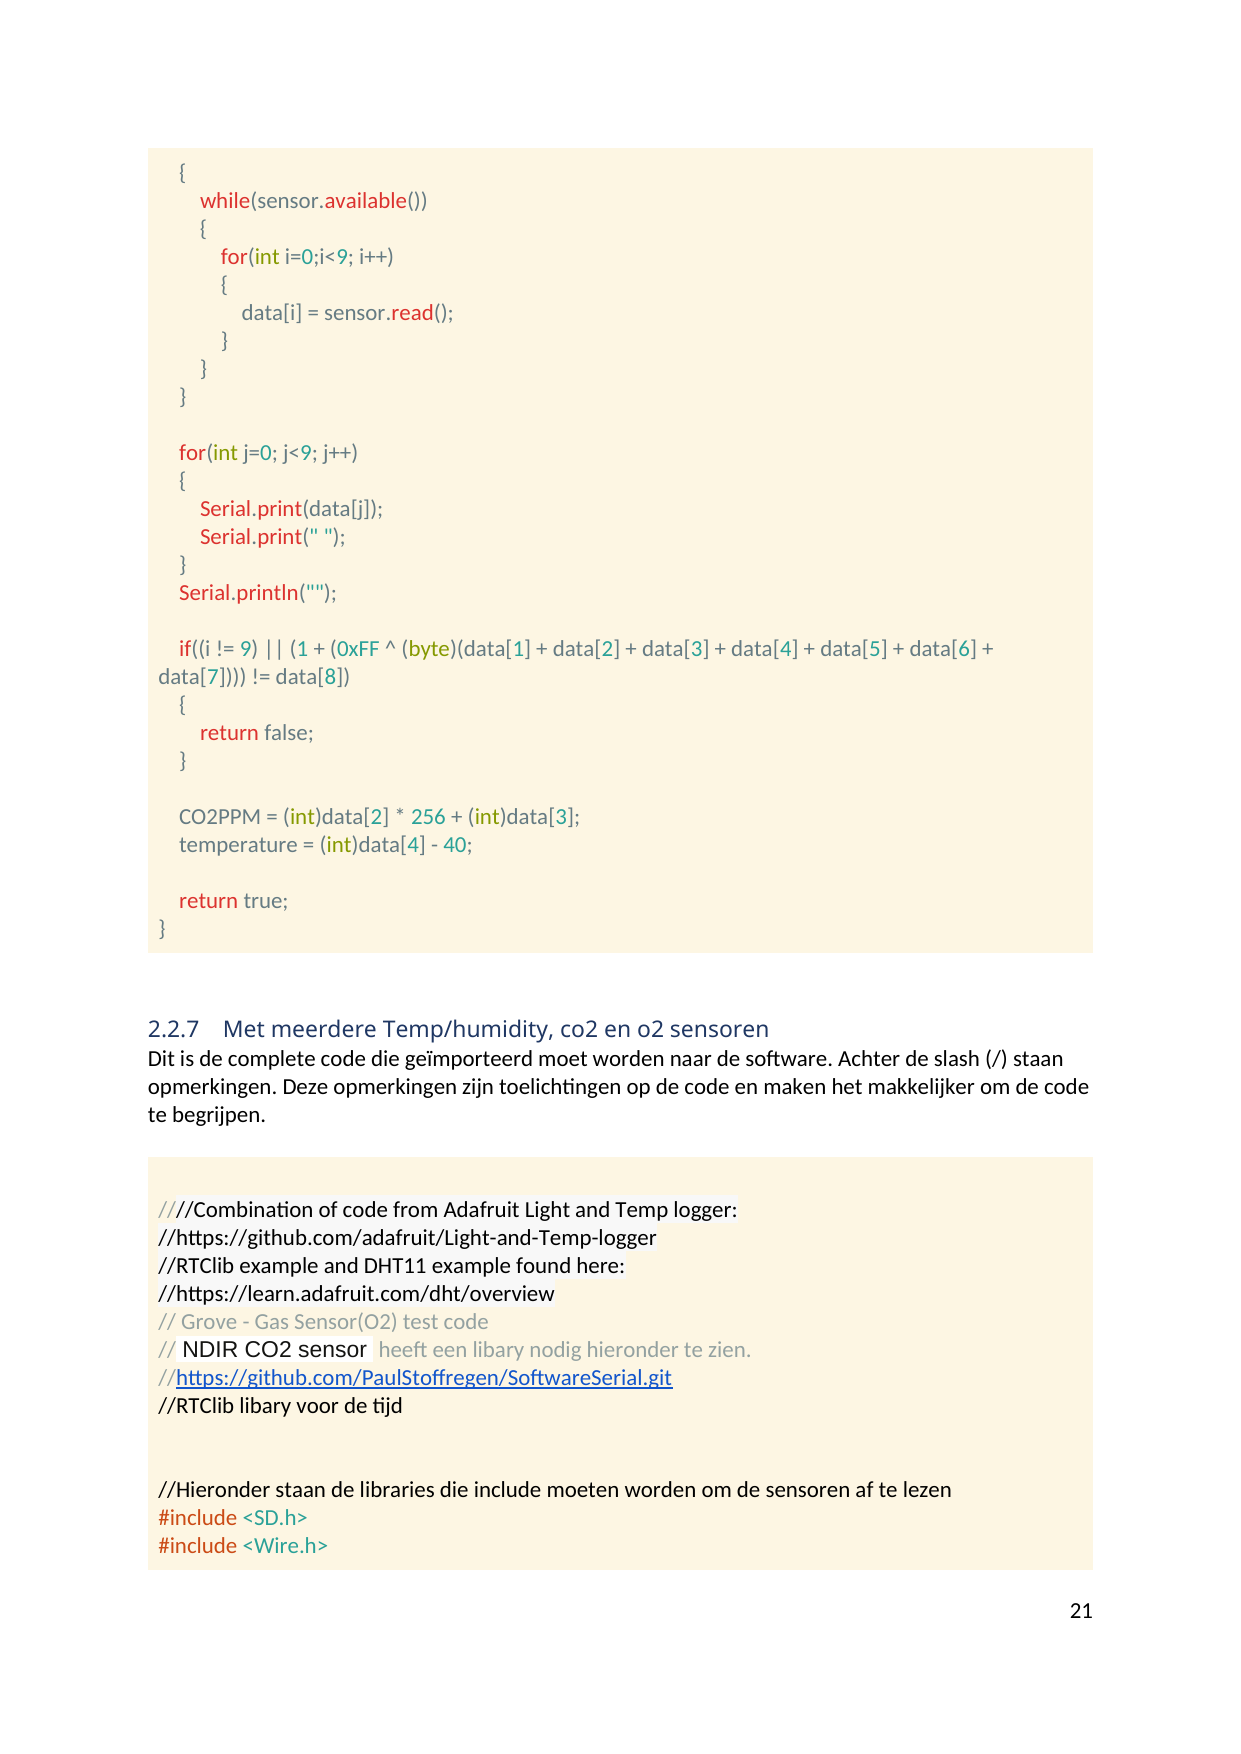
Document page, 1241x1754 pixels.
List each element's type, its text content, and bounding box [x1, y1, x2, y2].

text Dit is de complete code die geïmporteerd moet worden naar de software. Achter de slash (/) staan opmerkingen. Deze opmerkingen zijn toelichtingen op de code en maken het makkelijker om de code te begrijpen. [148, 1044, 1093, 1128]
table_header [148, 1157, 1093, 1570]
subtitle Met meerdere Temp/humidity, co2 en o2 sensoren [148, 1013, 1093, 1044]
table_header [148, 148, 1093, 953]
